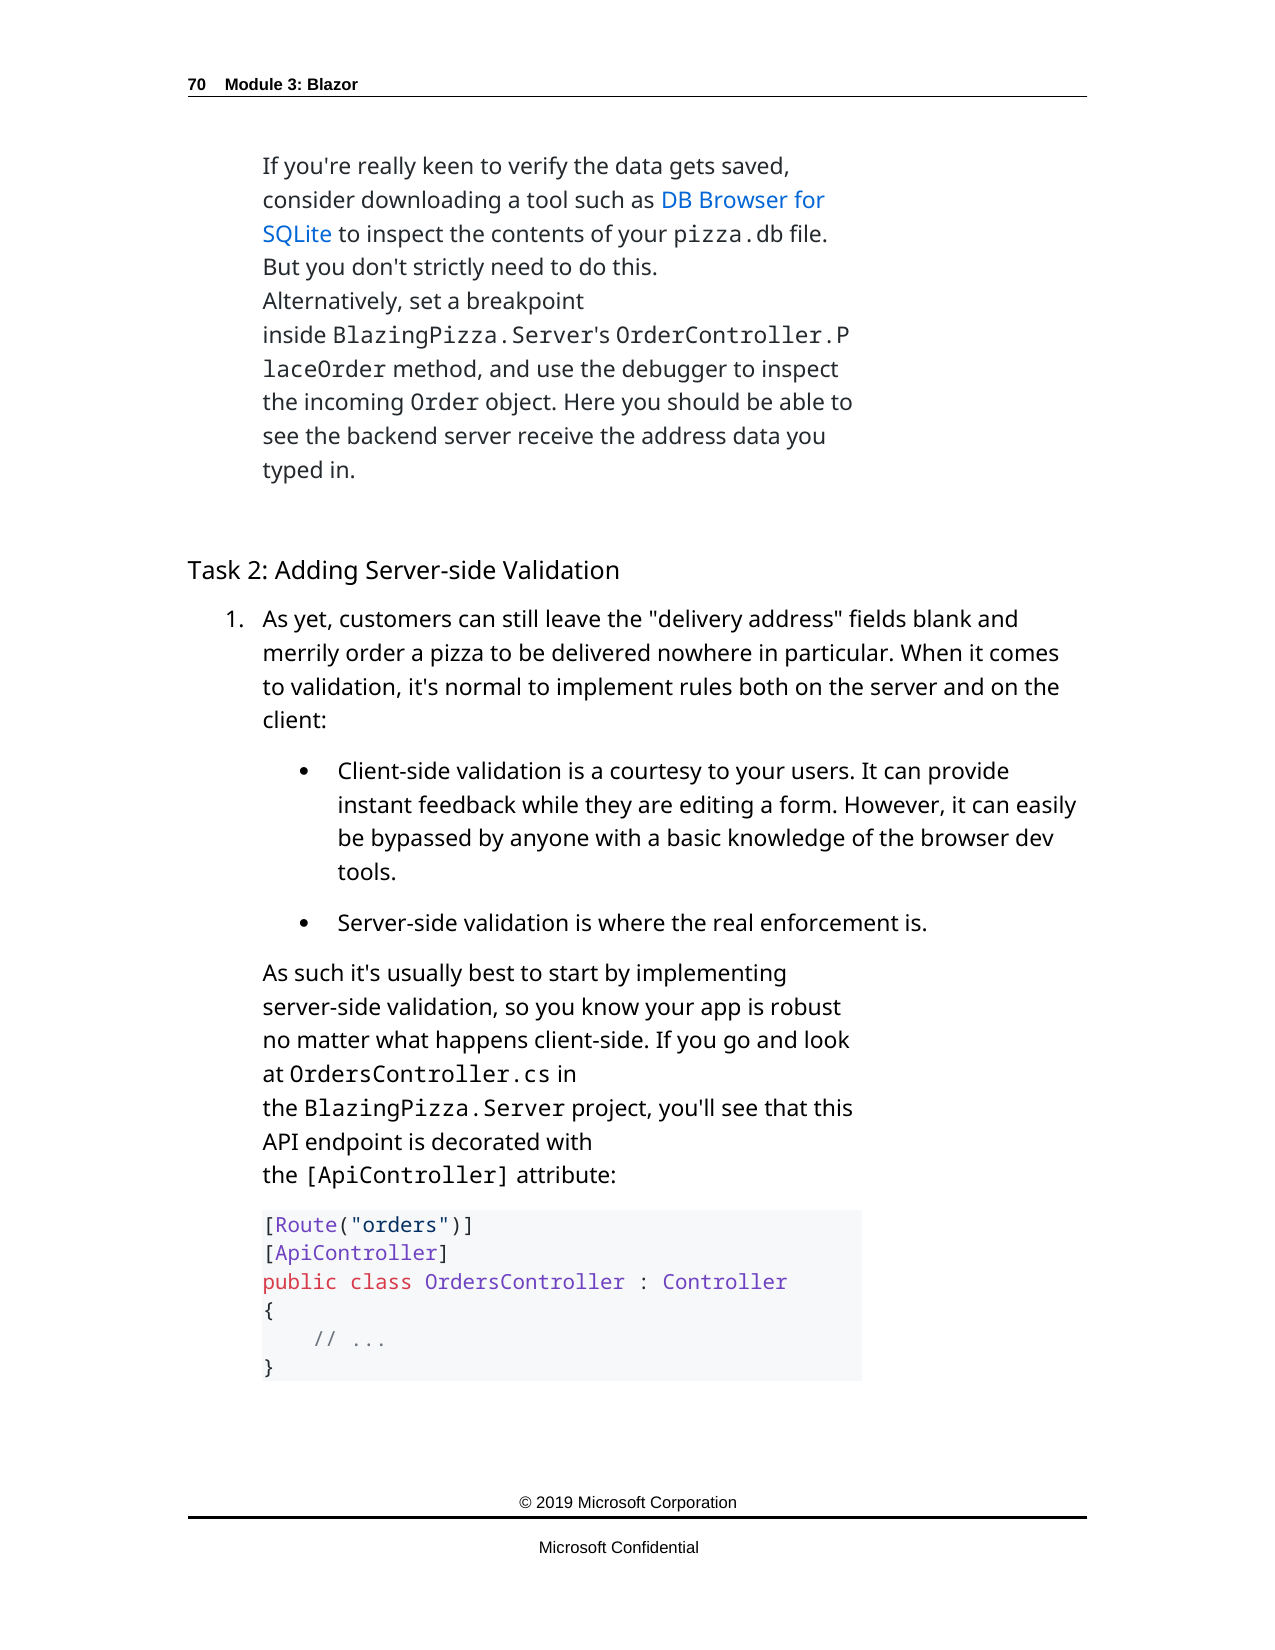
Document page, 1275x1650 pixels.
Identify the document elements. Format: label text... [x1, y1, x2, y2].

list As yet, customers can still leave the "delivery address" fields blank and merrily order a pizza to be delivered nowhere in particular. When it comes to validation, it's normal to implement rules both on the server and on the client: [225, 603, 1087, 736]
text public class OrdersController : Controller [262, 1267, 862, 1295]
list Client-side validation is a courtesy to your users. It can provide instant feedback while they are editing a form. However, it can easily be bypassed by anyone with a basic knowledge of the browser dev tools. [300, 755, 1087, 887]
text [Route("orders")] [262, 1210, 862, 1238]
text { [262, 1295, 862, 1324]
subtitle Task 2: Adding Server-side Validation [187, 552, 1087, 587]
list Server-side validation is where the real enforcement is. [300, 907, 1087, 938]
text If you're really keen to verify the data gets saved, consider downloading a tool such as DB Browser for SQLite to inspect the contents of your pizza.db file. But you don't strictly need to do this. [262, 150, 862, 282]
text [ApiController] [262, 1238, 862, 1267]
list As such it's usually best to start by implementing server-side validation, so you know your app is robust no matter what happens client-side. If you go and look at OrdersController.cs in the BlazingPizza.Server project, you'll see that this API endpoint is decorated with the [ApiController] attribute: [262, 957, 862, 1191]
text } [262, 1352, 862, 1381]
text // ... [262, 1324, 862, 1352]
text Alternatively, set a breakpoint inside BlazingPizza.Server's OrderController.PlaceOrder method, and use the debugger to inspect the incoming Order object. Here you should be able to see the backend server receive the address data you typed in. [262, 285, 862, 485]
